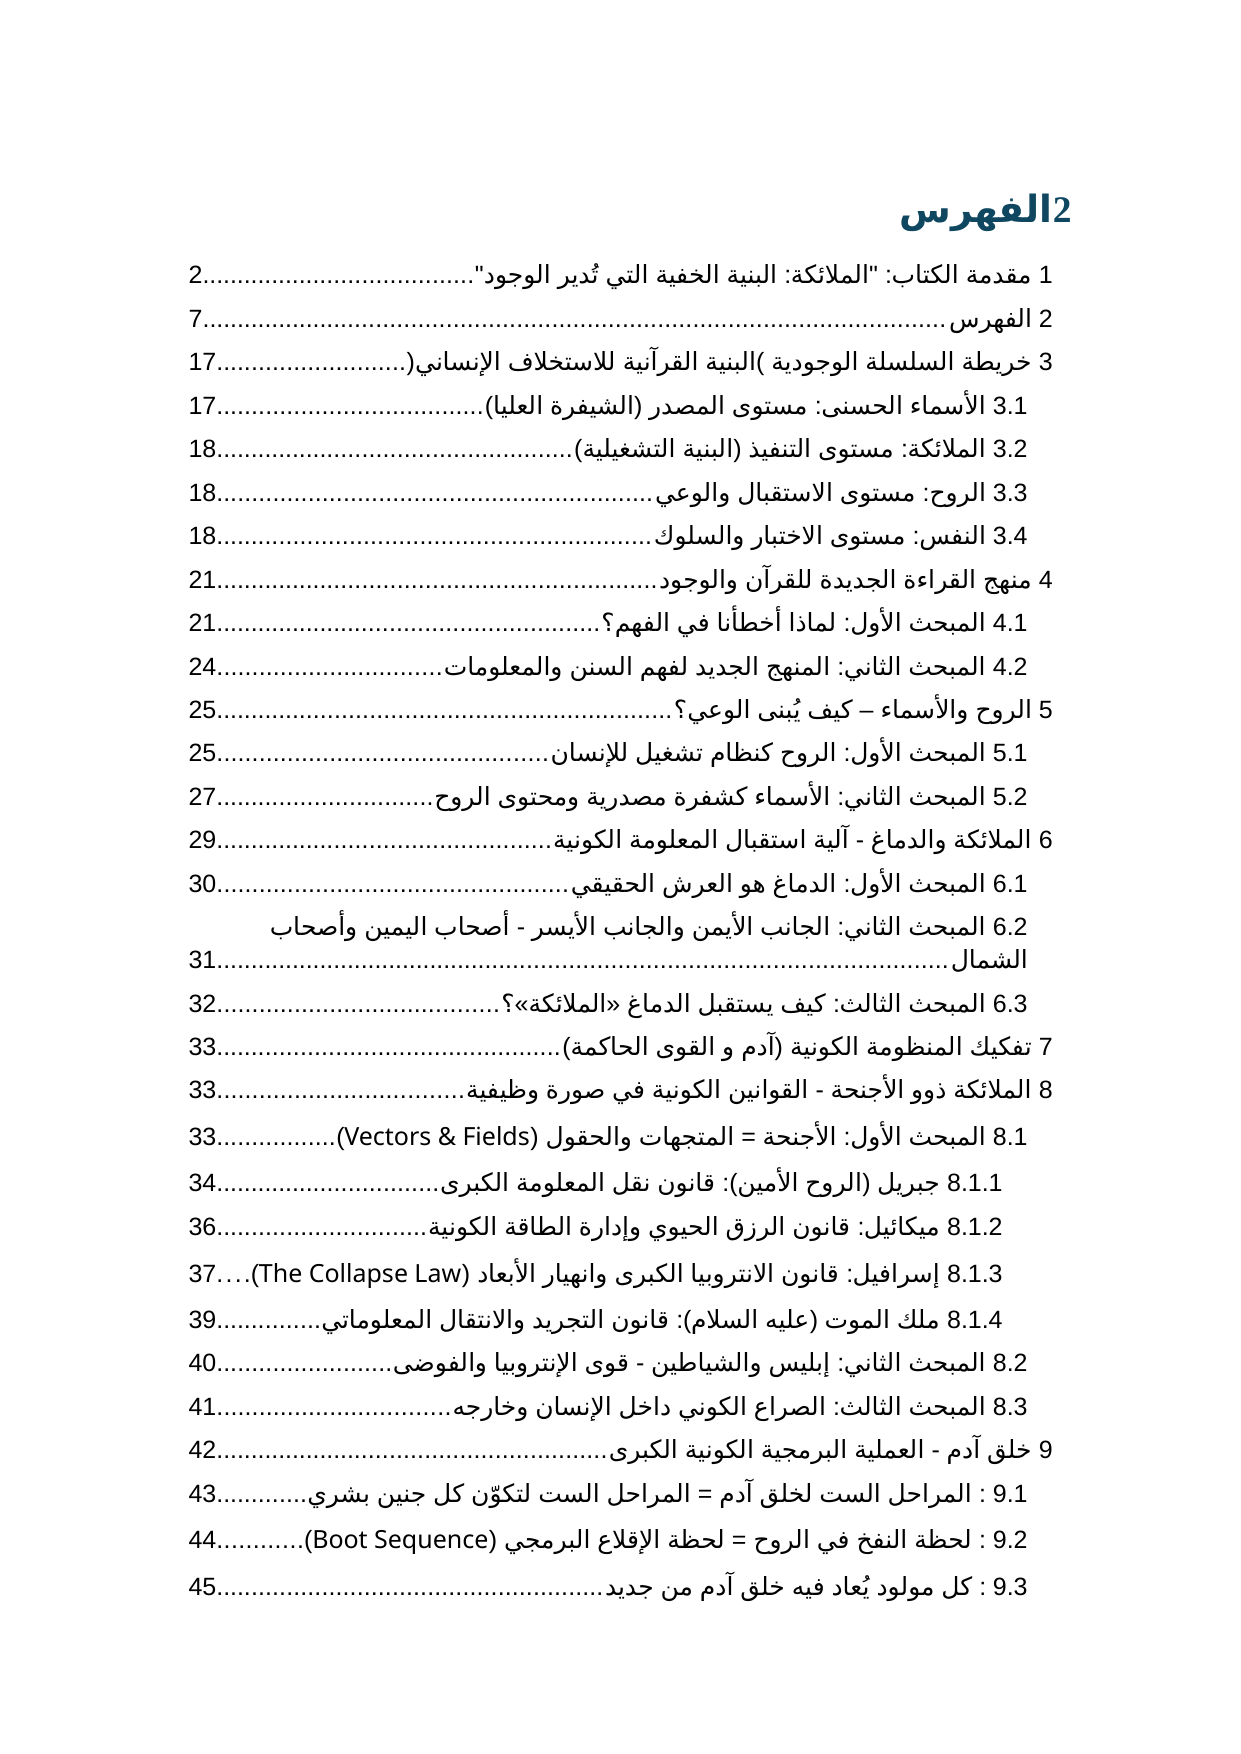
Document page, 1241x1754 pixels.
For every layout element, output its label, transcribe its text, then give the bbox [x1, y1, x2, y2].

text 3.2 الملائكة: مستوى التنفيذ (البنية التشغيلية) 18 [187, 434, 1028, 463]
text 4.1 المبحث الأول: لماذا أخطأنا في الفهم؟ 21 [187, 608, 1028, 637]
text 9.3 : كل مولود يُعاد فيه خلق آدم من جديد 45 [187, 1572, 1028, 1600]
text 8.1.3 إسرافيل: قانون الانتروبيا الكبرى وانهيار الأبعاد (The Collapse Law) 37 [187, 1255, 1003, 1289]
text 6.1 المبحث الأول: الدماغ هو العرش الحقيقي 30 [187, 869, 1028, 897]
text 4.2 المبحث الثاني: المنهج الجديد لفهم السنن والمعلومات 24 [187, 651, 1028, 680]
text 6.2 المبحث الثاني: الجانب الأيمن والجانب الأيسر - أصحاب اليمين وأصحاب الشمال 31 [187, 912, 1028, 974]
text 3 خريطة السلسلة الوجودية )البنية القرآنية للاستخلاف الإنساني( 17 [187, 347, 1053, 376]
text 5.2 المبحث الثاني: الأسماء كشفرة مصدرية ومحتوى الروح 27 [187, 782, 1028, 811]
text 2 الفهرس 7 [187, 304, 1053, 333]
text 4 منهج القراءة الجديدة للقرآن والوجود 21 [187, 564, 1053, 593]
text 9.1 : المراحل الست لخلق آدم = المراحل الست لتكوّن كل جنين بشري 43 [187, 1479, 1028, 1507]
text 9.2 : لحظة النفخ في الروح = لحظة الإقلاع البرمجي (Boot Sequence) 44 [187, 1522, 1028, 1556]
text 8.1 المبحث الأول: الأجنحة = المتجهات والحقول (Vectors & Fields) 33 [187, 1119, 1028, 1153]
text 3.4 النفس: مستوى الاختبار والسلوك 18 [187, 521, 1028, 550]
text 8.1.1 جبريل (الروح الأمين): قانون نقل المعلومة الكبرى 34 [187, 1168, 1003, 1197]
text 6.3 المبحث الثالث: كيف يستقبل الدماغ «الملائكة»؟ 32 [187, 988, 1028, 1017]
text 1 مقدمة الكتاب: "الملائكة: البنية الخفية التي تُدير الوجود" 2 [187, 261, 1053, 289]
text 7 تفكيك المنظومة الكونية (آدم و القوى الحاكمة) 33 [187, 1032, 1053, 1061]
text 5.1 المبحث الأول: الروح كنظام تشغيل للإنسان 25 [187, 738, 1028, 767]
text 8.2 المبحث الثاني: إبليس والشياطين - قوى الإنتروبيا والفوضى 40 [187, 1348, 1028, 1377]
text 5 الروح والأسماء – كيف يُبنى الوعي؟ 25 [187, 695, 1053, 724]
text 6 الملائكة والدماغ - آلية استقبال المعلومة الكونية 29 [187, 825, 1053, 854]
text 9 خلق آدم - العملية البرمجية الكونية الكبرى 42 [187, 1435, 1053, 1464]
text 8.1.4 ملك الموت (عليه السلام): قانون التجريد والانتقال المعلوماتي 39 [187, 1305, 1003, 1334]
text 3.1 الأسماء الحسنى: مستوى المصدر (الشيفرة العليا) 17 [187, 391, 1028, 419]
subtitle الفهرس [187, 187, 1053, 231]
text 8 الملائكة ذوو الأجنحة - القوانين الكونية في صورة وظيفية 33 [187, 1075, 1053, 1104]
text 8.3 المبحث الثالث: الصراع الكوني داخل الإنسان وخارجه 41 [187, 1392, 1028, 1421]
text 3.3 الروح: مستوى الاستقبال والوعي 18 [187, 478, 1028, 506]
text 8.1.2 ميكائيل: قانون الرزق الحيوي وإدارة الطاقة الكونية 36 [187, 1212, 1003, 1241]
